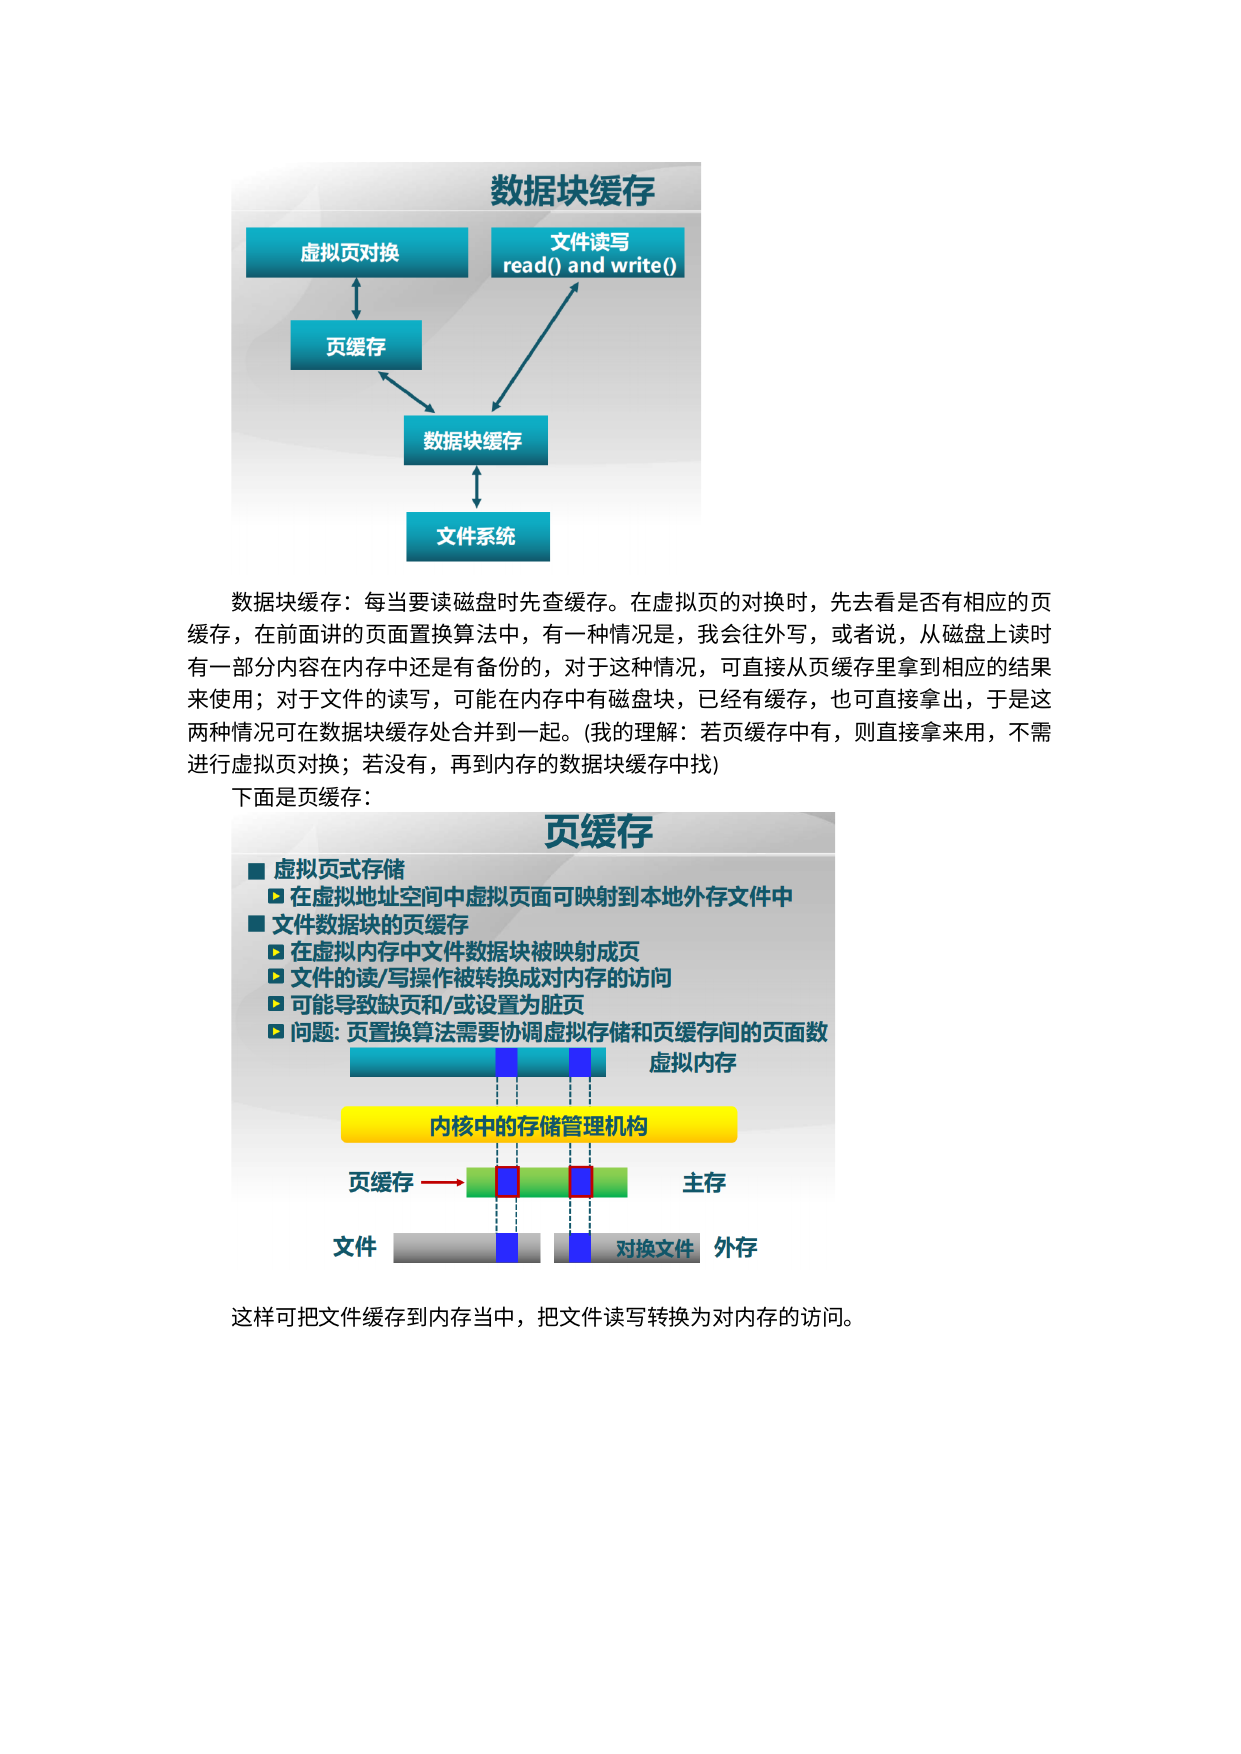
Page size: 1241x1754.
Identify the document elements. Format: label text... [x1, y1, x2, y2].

text 下面是页缓存： [187, 779, 1053, 812]
text 数据块缓存：每当要读磁盘时先查缓存。在虚拟页的对换时，先去看是否有相应的页缓存，在前面讲的页面置换算法中，有一种情况是，我会往外写，或者说，从磁盘上读时，有一部分内容在内存中还是有备份的，对于这种情况，可直接从页缓存里拿到相应的结果来使用；对于文件的读写，可能在内存中有磁盘块，已经有缓存，也可直接拿出，于是这两种情况可在数据块缓存处合并到一起。(我的理解：若页缓存中有，则直接拿来用，不需进行虚拟页对换；若没有，再到内存的数据块缓存中找) [187, 584, 1053, 779]
picture [231, 162, 702, 575]
picture [231, 812, 836, 1270]
text 这样可把文件缓存到内存当中，把文件读写转换为对内存的访问。 [187, 1299, 1053, 1332]
